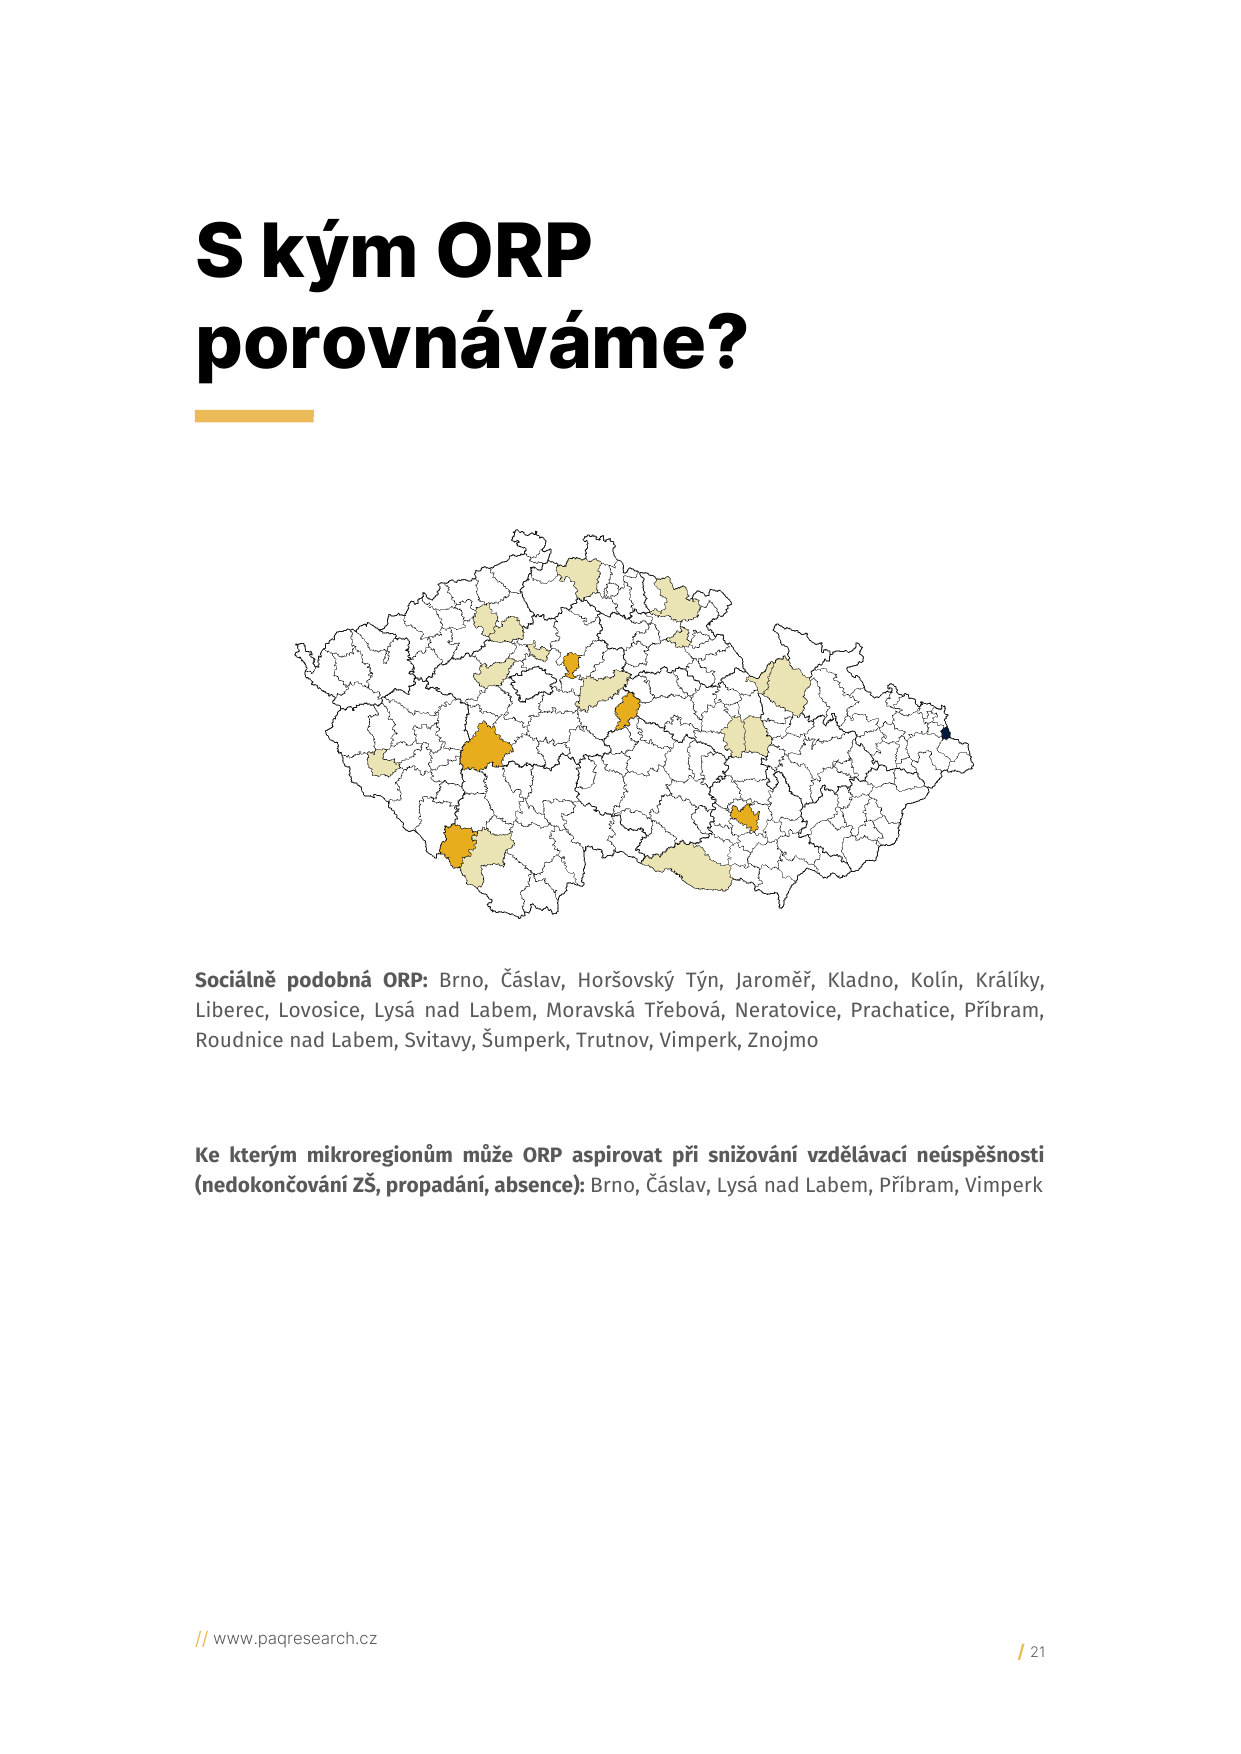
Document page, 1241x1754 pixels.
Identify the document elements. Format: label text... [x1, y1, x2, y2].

subtitle S kým ORP porovnáváme? [195, 205, 1045, 386]
text Sociálně podobná ORP: Brno, Čáslav, Horšovský Týn, Jaroměř, Kladno, Kolín, Králíky, Liberec, Lovosice, Lysá nad Labem, Moravská Třebová, Neratovice, Prachatice, Příbram, Roudnice nad Labem, Svitavy, Šumperk, Trutnov, Vimperk, Znojmo [195, 962, 1045, 1053]
text Ke kterým mikroregionům může ORP aspirovat při snižování vzdělávací neúspěšnosti (nedokončování ZŠ, propadání, absence): Brno, Čáslav, Lysá nad Labem, Příbram, Vimperk [195, 1137, 1045, 1198]
picture [194, 461, 1068, 946]
